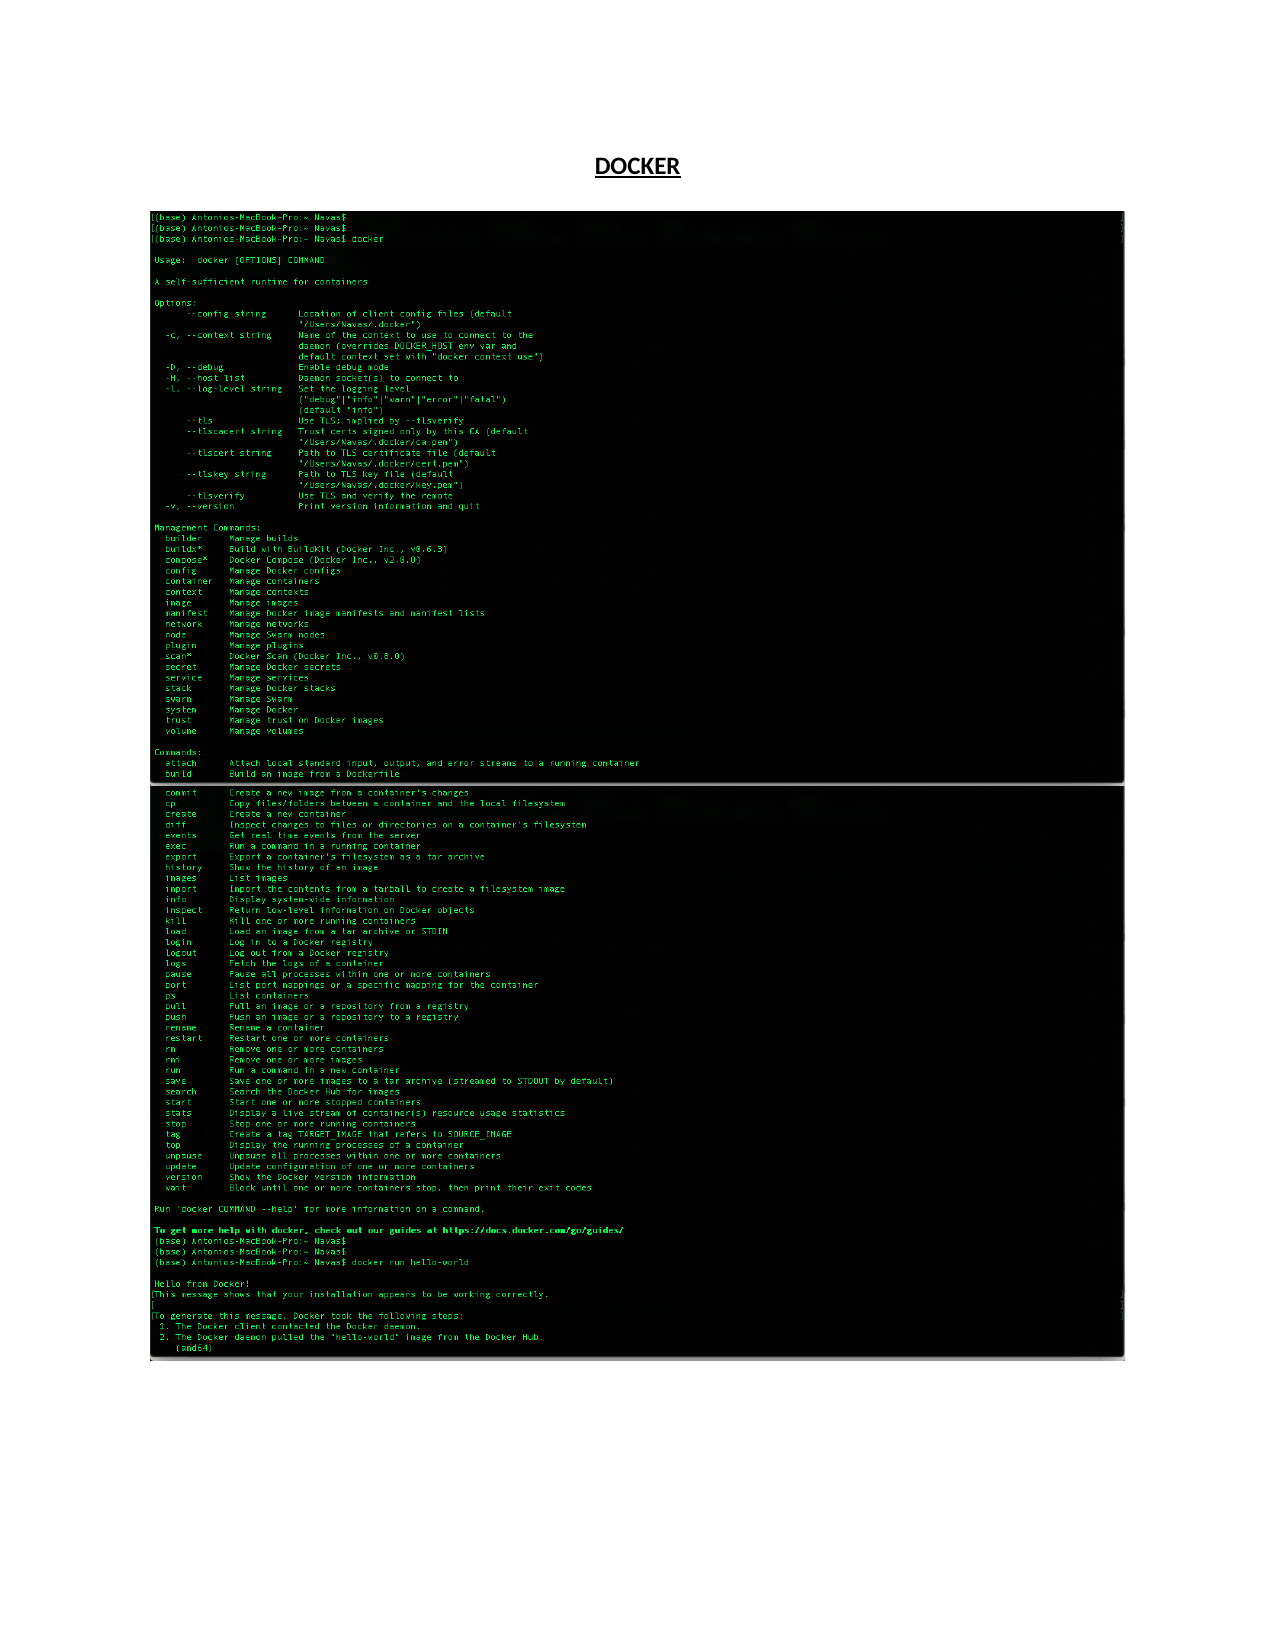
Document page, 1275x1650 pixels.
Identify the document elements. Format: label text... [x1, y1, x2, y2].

text DOCKER [150, 150, 1125, 181]
picture [150, 211, 1125, 1361]
